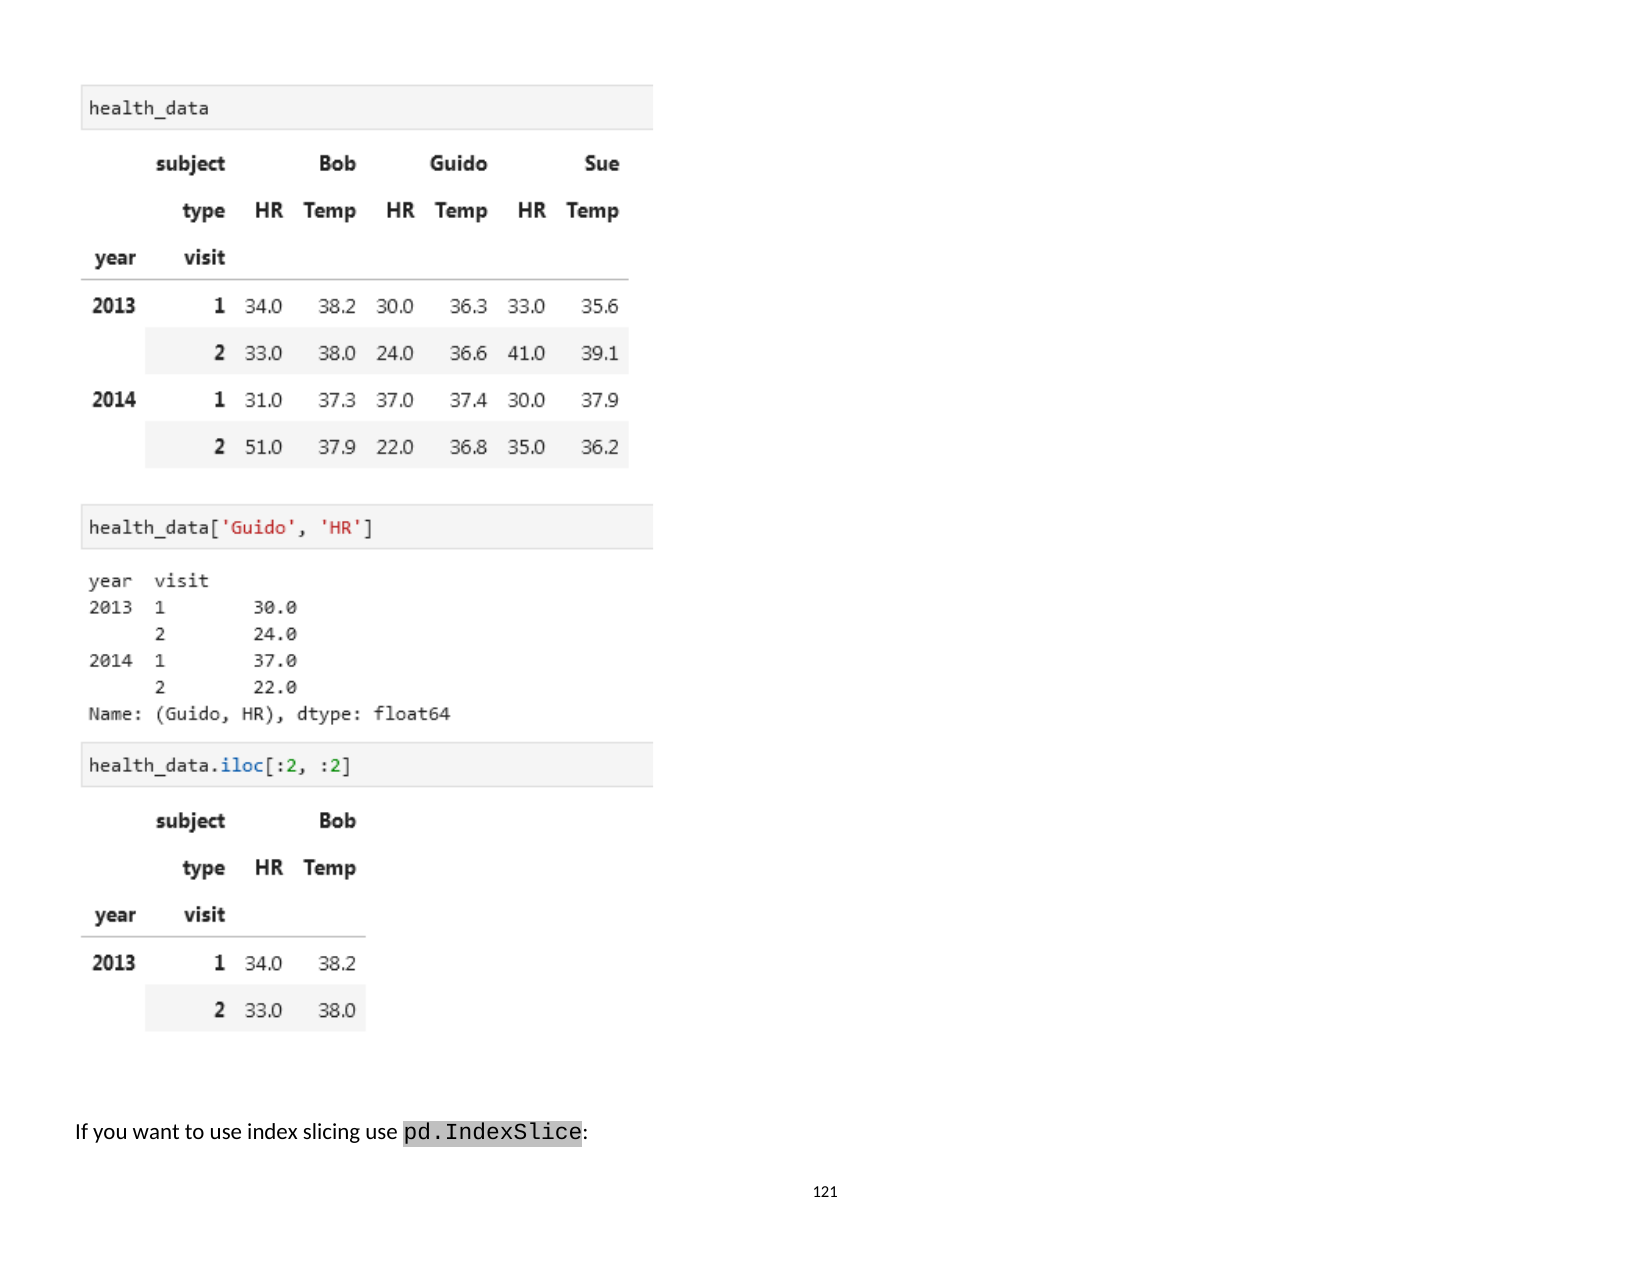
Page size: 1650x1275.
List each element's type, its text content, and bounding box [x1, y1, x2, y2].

picture [75, 75, 654, 1052]
text If you want to use index slicing use pd.IndexSlice: [75, 1117, 1575, 1147]
